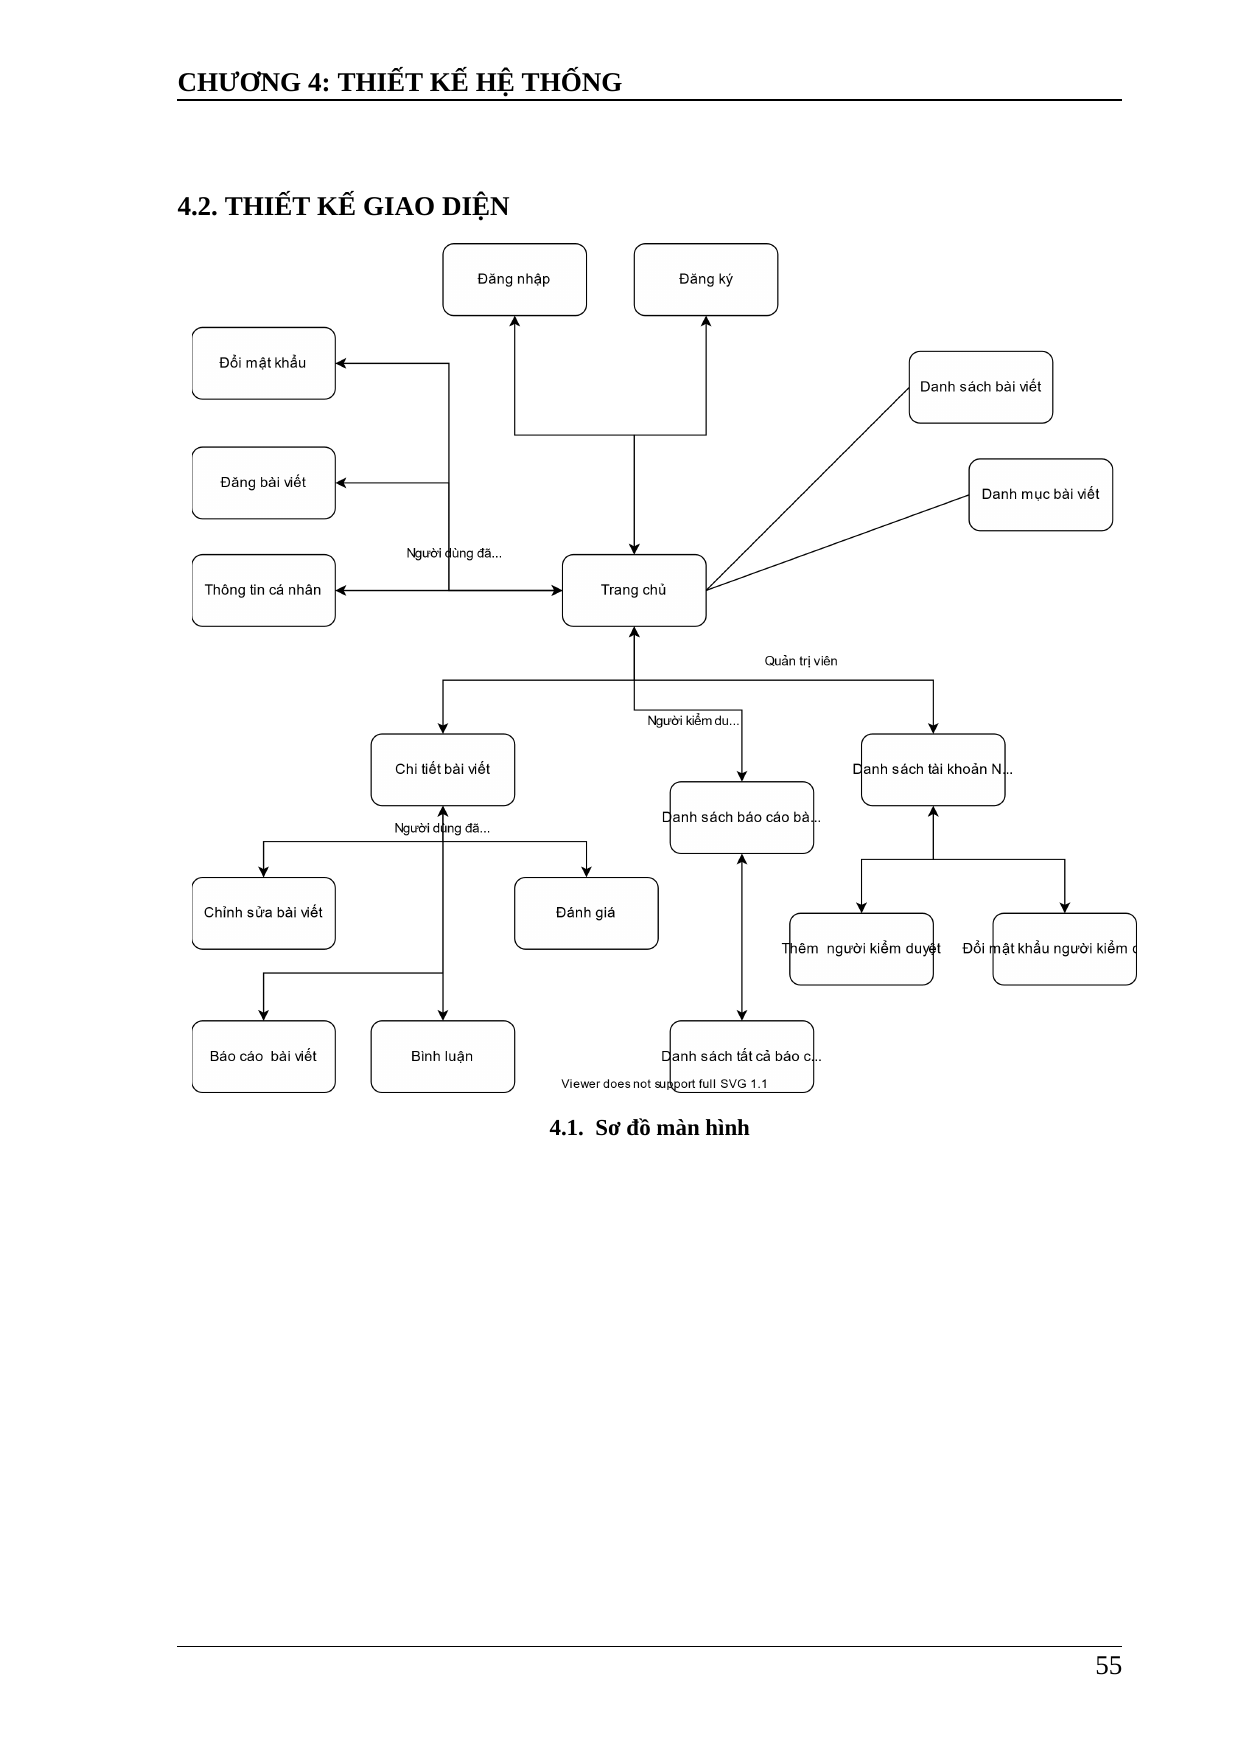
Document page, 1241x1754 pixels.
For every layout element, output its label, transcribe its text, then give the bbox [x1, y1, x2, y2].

text Thiết kế giao diện [177, 190, 1122, 222]
text Sơ đồ màn hình [177, 1114, 1122, 1141]
picture [192, 243, 1137, 1093]
